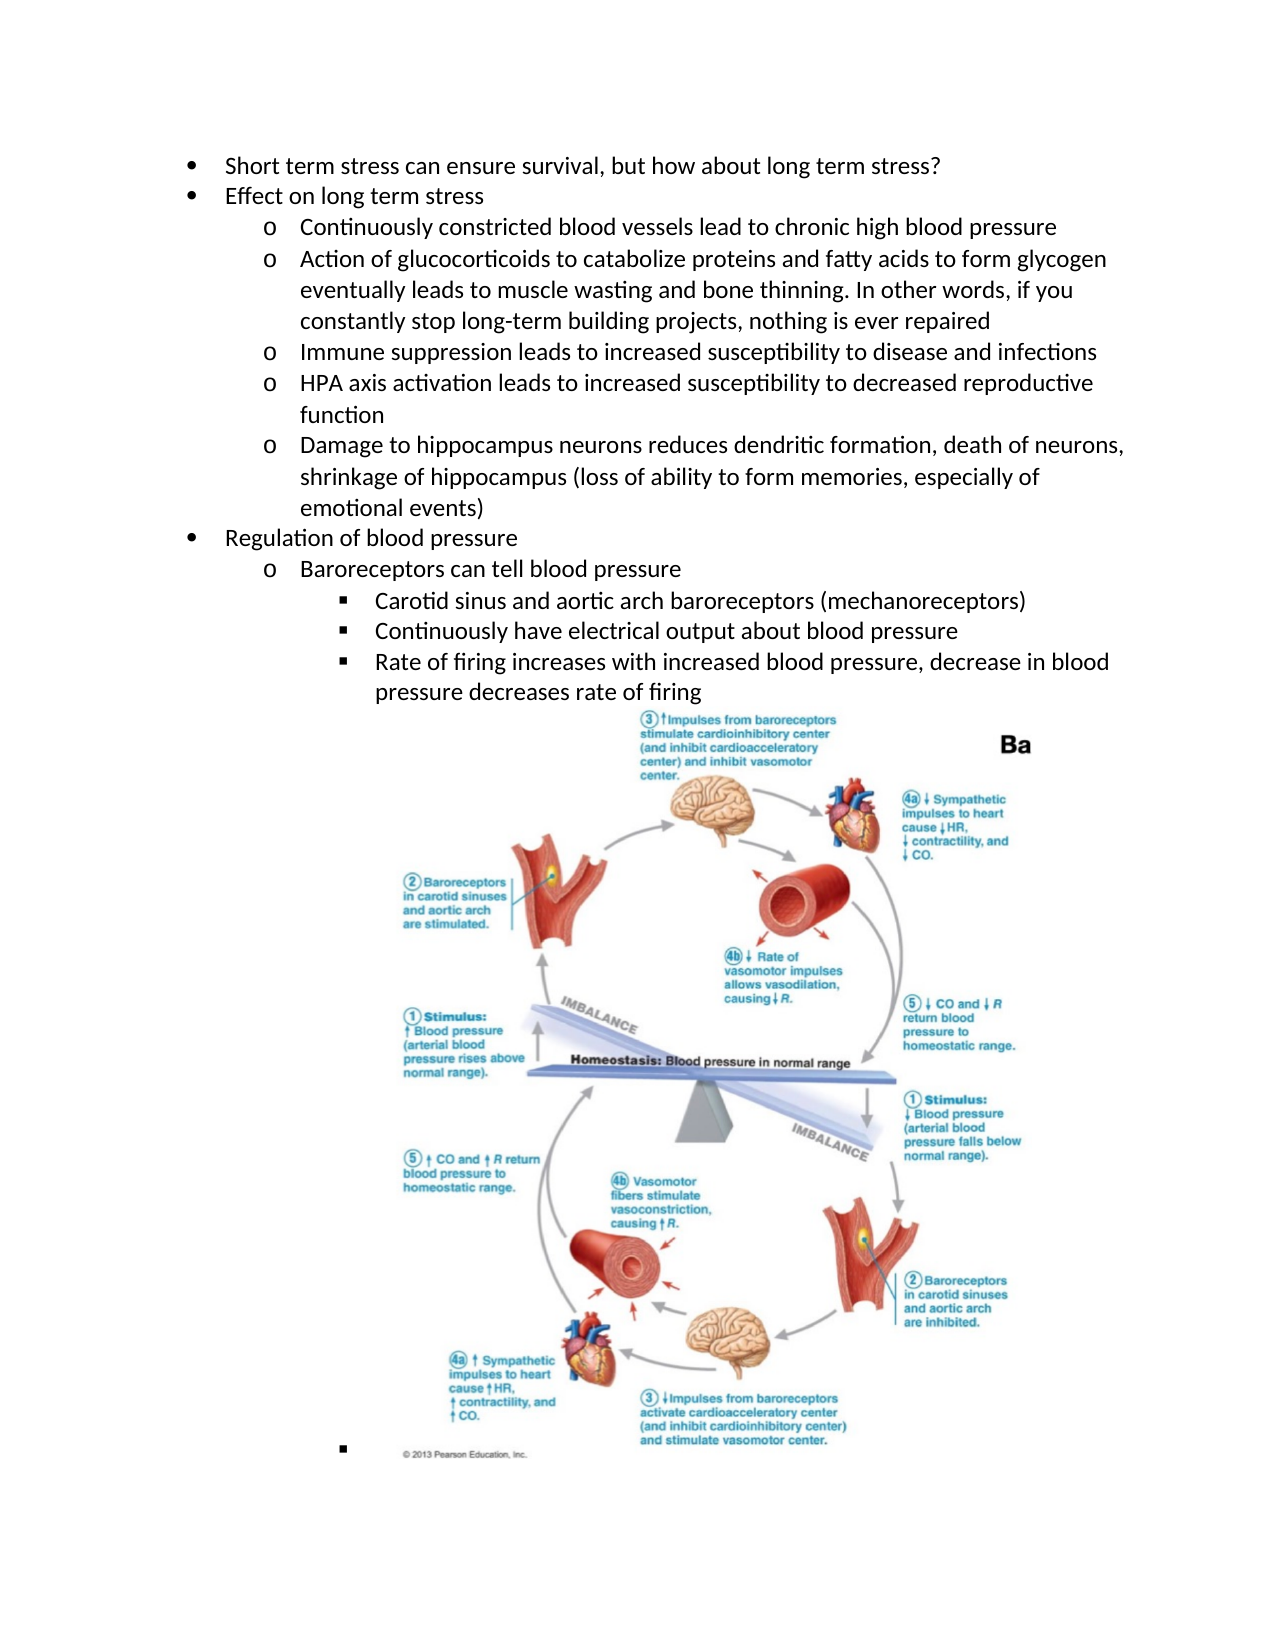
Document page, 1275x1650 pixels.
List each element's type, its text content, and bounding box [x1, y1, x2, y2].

list Carotid sinus and aortic arch baroreceptors (mechanoreceptors) [337, 585, 1125, 615]
list Continuously constricted blood vessels lead to chronic high blood pressure [262, 211, 1125, 243]
list Immune suppression leads to increased susceptibility to disease and infections [262, 336, 1125, 367]
list Damage to hippocampus neurons reduces dendritic formation, death of neurons, shrinkage of hippocampus (loss of ability to form memories, especially of emotional events) [262, 430, 1125, 522]
list Continuously have electrical output about blood pressure [337, 615, 1125, 646]
list Rate of firing increases with increased blood pressure, decrease in blood pressure decreases rate of firing [337, 646, 1125, 707]
list Action of glucocorticoids to catabolize proteins and fatty acids to form glycogen eventually leads to muscle wasting and bone thinning. In other words, if you constantly stop long-term building projects, nothing is ever repaired [262, 243, 1125, 336]
list Regulation of blood pressure [187, 522, 1125, 553]
list Effect on long term stress [187, 181, 1125, 211]
picture [375, 706, 1032, 1459]
list HPA axis activation leads to increased susceptibility to decreased reproductive function [262, 367, 1125, 430]
list Baroreceptors can tell blood pressure [262, 553, 1125, 585]
list Short term stress can ensure survival, but how about long term stress? [187, 150, 1125, 181]
